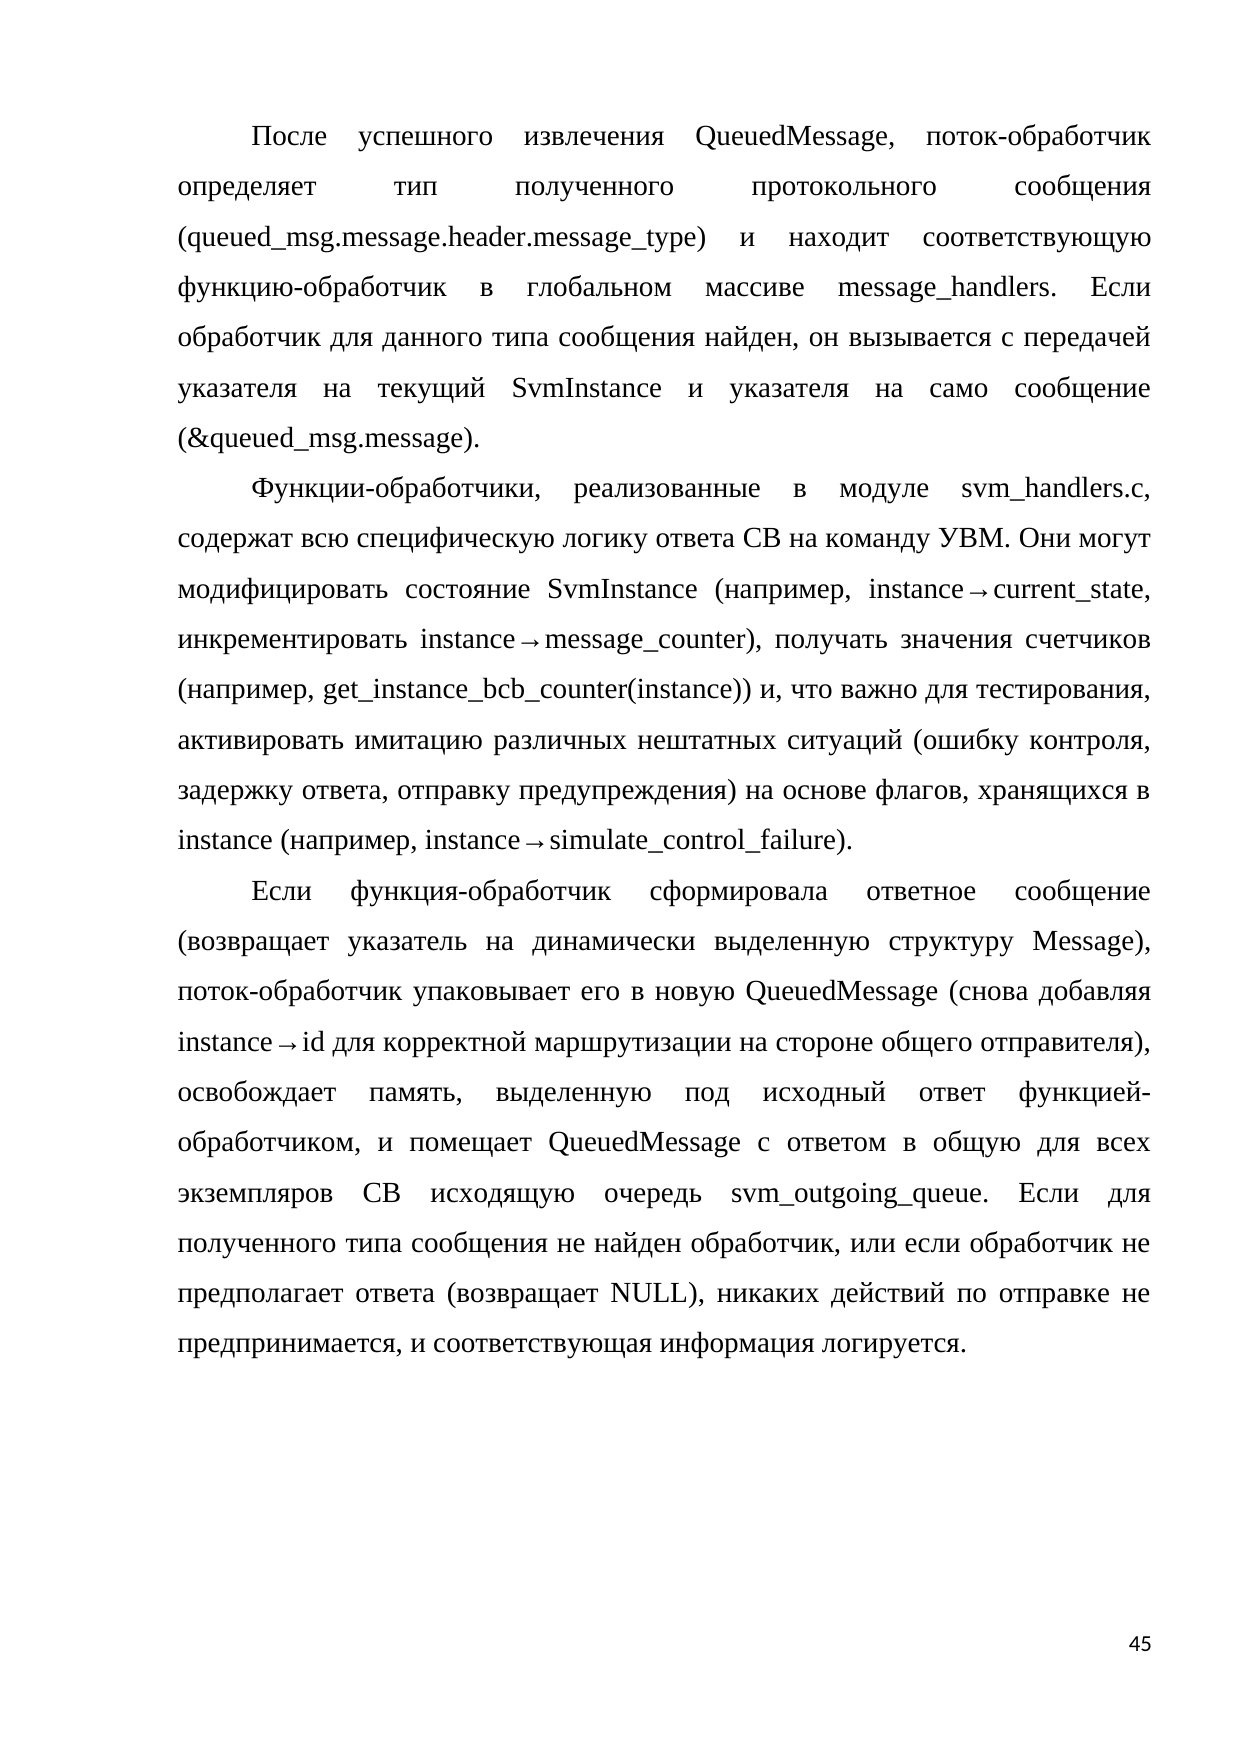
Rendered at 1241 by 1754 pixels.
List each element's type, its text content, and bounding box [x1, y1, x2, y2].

text Если функция-обработчик сформировала ответное сообщение (возвращает указатель на динамически выделенную структуру Message), поток-обработчик упаковывает его в новую QueuedMessage (снова добавляя instance→id для корректной маршрутизации на стороне общего отправителя), освобождает память, выделенную под исходный ответ функцией-обработчиком, и помещает QueuedMessage с ответом в общую для всех экземпляров СВ исходящую очередь svm_outgoing_queue. Если для полученного типа сообщения не найден обработчик, или если обработчик не предполагает ответа (возвращает NULL), никаких действий по отправке не предпринимается, и соответствующая информация логируется. [177, 873, 1152, 1359]
text После успешного извлечения QueuedMessage, поток-обработчик определяет тип полученного протокольного сообщения (queued_msg.message.header.message_type) и находит соответствующую функцию-обработчик в глобальном массиве message_handlers. Если обработчик для данного типа сообщения найден, он вызывается с передачей указателя на текущий SvmInstance и указателя на само сообщение (&queued_msg.message). [177, 118, 1152, 453]
text Функции-обработчики, реализованные в модуле svm_handlers.c, содержат всю специфическую логику ответа СВ на команду УВМ. Они могут модифицировать состояние SvmInstance (например, instance→current_state, инкрементировать instance→message_counter), получать значения счетчиков (например, get_instance_bcb_counter(instance)) и, что важно для тестирования, активировать имитацию различных нештатных ситуаций (ошибку контроля, задержку ответа, отправку предупреждения) на основе флагов, хранящихся в instance (например, instance→simulate_control_failure). [177, 470, 1152, 856]
